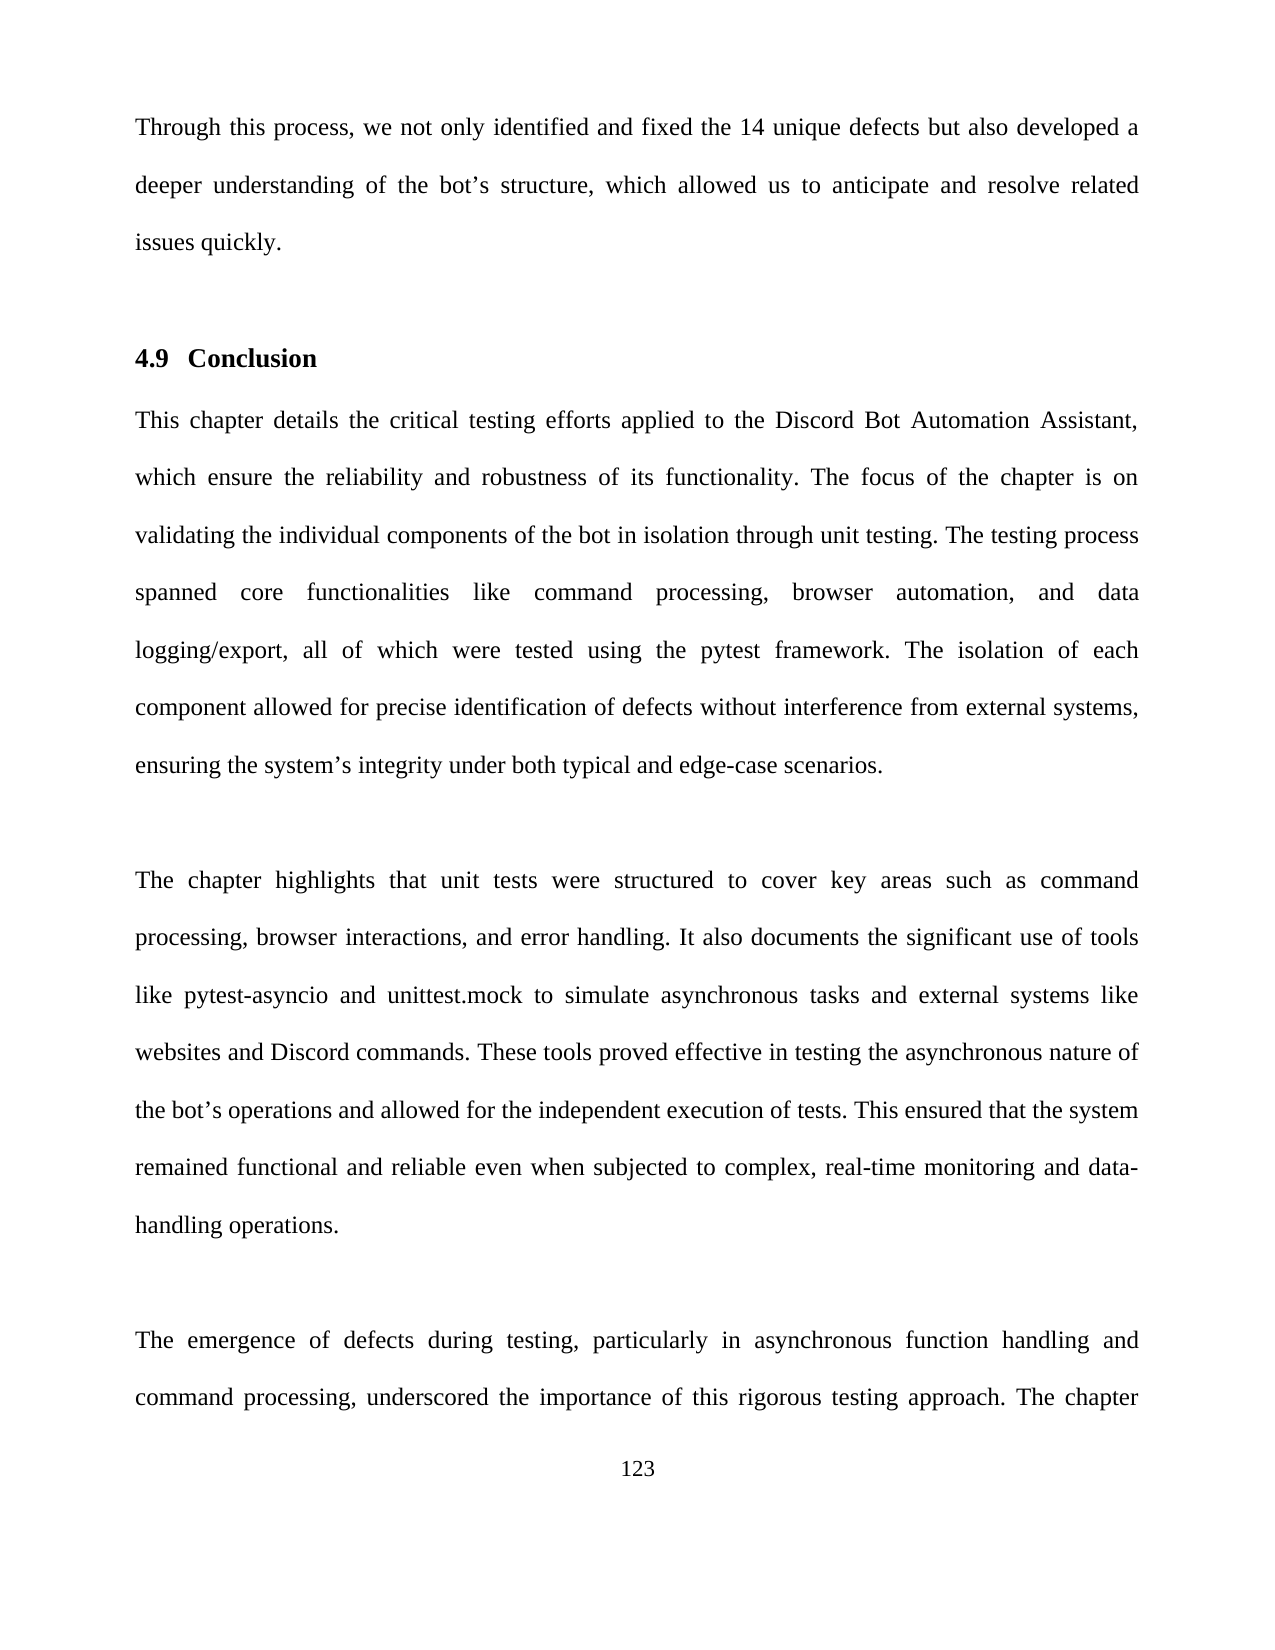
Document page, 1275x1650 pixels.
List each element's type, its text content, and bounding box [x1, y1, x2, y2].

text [135, 1325, 1140, 1411]
text This chapter details the critical testing efforts applied to the Discord Bot Automation Assistant, which ensure the reliability and robustness of its functionality. The focus of the chapter is on validating the individual components of the bot in isolation through unit testing. The testing process spanned core functionalities like command processing, browser automation, and data logging/export, all of which were tested using the pytest framework. The isolation of each component allowed for precise identification of defects without interference from external systems, ensuring the system’s integrity under both typical and edge-case scenarios. [135, 405, 1140, 778]
text The chapter highlights that unit tests were structured to cover key areas such as command processing, browser interactions, and error handling. It also documents the significant use of tools like pytest-asyncio and unittest.mock to simulate asynchronous tasks and external systems like websites and Discord commands. These tools proved effective in testing the asynchronous nature of the bot’s operations and allowed for the independent execution of tests. This ensured that the system remained functional and reliable even when subjected to complex, real-time monitoring and data-handling operations. [135, 865, 1140, 1238]
text Through this process, we not only identified and fixed the 14 unique defects but also developed a deeper understanding of the bot’s structure, which allowed us to anticipate and resolve related issues quickly. [135, 112, 1140, 256]
subtitle Conclusion [135, 342, 1140, 374]
